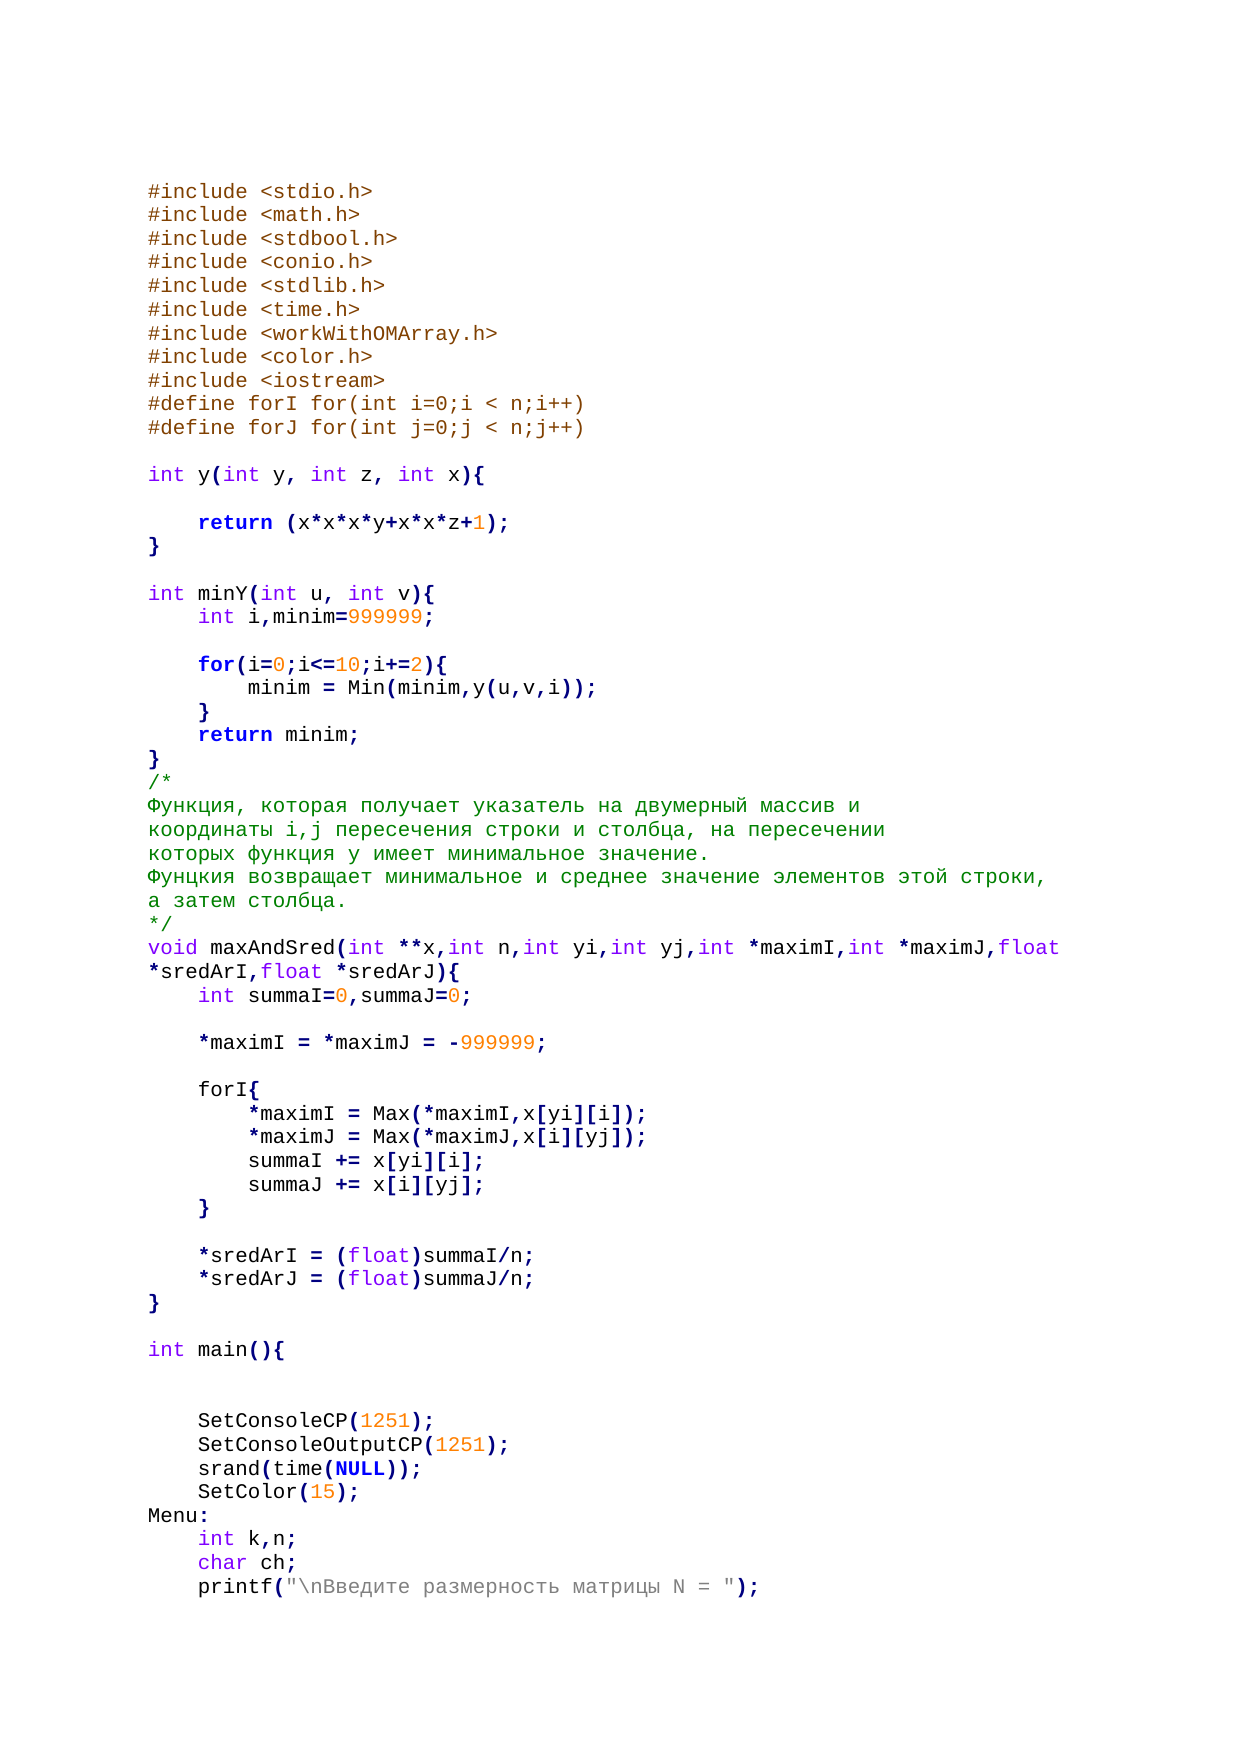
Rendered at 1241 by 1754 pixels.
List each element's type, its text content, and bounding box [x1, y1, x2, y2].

text minim = Min(minim,y(u,v,i)); [148, 677, 1093, 701]
text summaJ += x[i][yj]; [148, 1174, 1093, 1197]
text srand(time(NULL)); [148, 1457, 1093, 1481]
text *sredArI = (float)summaI/n; [148, 1245, 1093, 1268]
text } [148, 748, 1093, 772]
text #include <stdbool.h> [148, 228, 1093, 252]
text int y(int y, int z, int x){ [148, 464, 1093, 488]
text char ch; [148, 1552, 1093, 1576]
text #define forI for(int i=0;i < n;i++) [148, 393, 1093, 417]
text #include <iostream> [148, 370, 1093, 393]
text summaI += x[yi][i]; [148, 1150, 1093, 1174]
text void maxAndSred(int **x,int n,int yi,int yj,int *maximI,int *maximJ,float *sredArI,float *sredArJ){ [148, 937, 1093, 984]
text SetConsoleCP(1251); [148, 1410, 1093, 1434]
text координаты i,j пересечения строки и столбца, на пересечении [148, 819, 1093, 843]
text а затем столбца. [148, 890, 1093, 914]
text #define forJ for(int j=0;j < n;j++) [148, 417, 1093, 441]
text int k,n; [148, 1528, 1093, 1552]
text Фунцкия возвращает минимальное и среднее значение элементов этой строки, [148, 866, 1093, 890]
text #include <stdio.h> [148, 181, 1093, 204]
text #include <time.h> [148, 299, 1093, 322]
text Menu: [148, 1505, 1093, 1528]
text int i,minim=999999; [148, 606, 1093, 630]
text return (x*x*x*y+x*x*z+1); [148, 512, 1093, 535]
text *maximI = Max(*maximI,x[yi][i]); [148, 1103, 1093, 1126]
text int summaI=0,summaJ=0; [148, 984, 1093, 1008]
text /* [148, 772, 1093, 795]
text int minY(int u, int v){ [148, 583, 1093, 606]
text } [148, 701, 1093, 724]
text } [148, 535, 1093, 559]
text for(i=0;i<=10;i+=2){ [148, 653, 1093, 677]
text которых функция y имеет минимальное значение. [148, 843, 1093, 866]
text #include <color.h> [148, 346, 1093, 370]
text #include <conio.h> [148, 252, 1093, 275]
text *maximI = *maximJ = -999999; [148, 1032, 1093, 1056]
text SetConsoleOutputCP(1251); [148, 1434, 1093, 1457]
text forI{ [148, 1079, 1093, 1103]
text } [148, 1292, 1093, 1316]
text #include <stdlib.h> [148, 275, 1093, 299]
text printf("\nВведите размерность матрицы N = "); [148, 1576, 1093, 1599]
text #include <workWithOMArray.h> [148, 322, 1093, 346]
text *maximJ = Max(*maximJ,x[i][yj]); [148, 1126, 1093, 1150]
text *sredArJ = (float)summaJ/n; [148, 1268, 1093, 1292]
text SetColor(15); [148, 1481, 1093, 1505]
text } [148, 1197, 1093, 1221]
text */ [148, 914, 1093, 937]
text #include <math.h> [148, 204, 1093, 228]
text int main(){ [148, 1339, 1093, 1363]
text return minim; [148, 724, 1093, 748]
text Функция, которая получает указатель на двумерный массив и [148, 795, 1093, 819]
